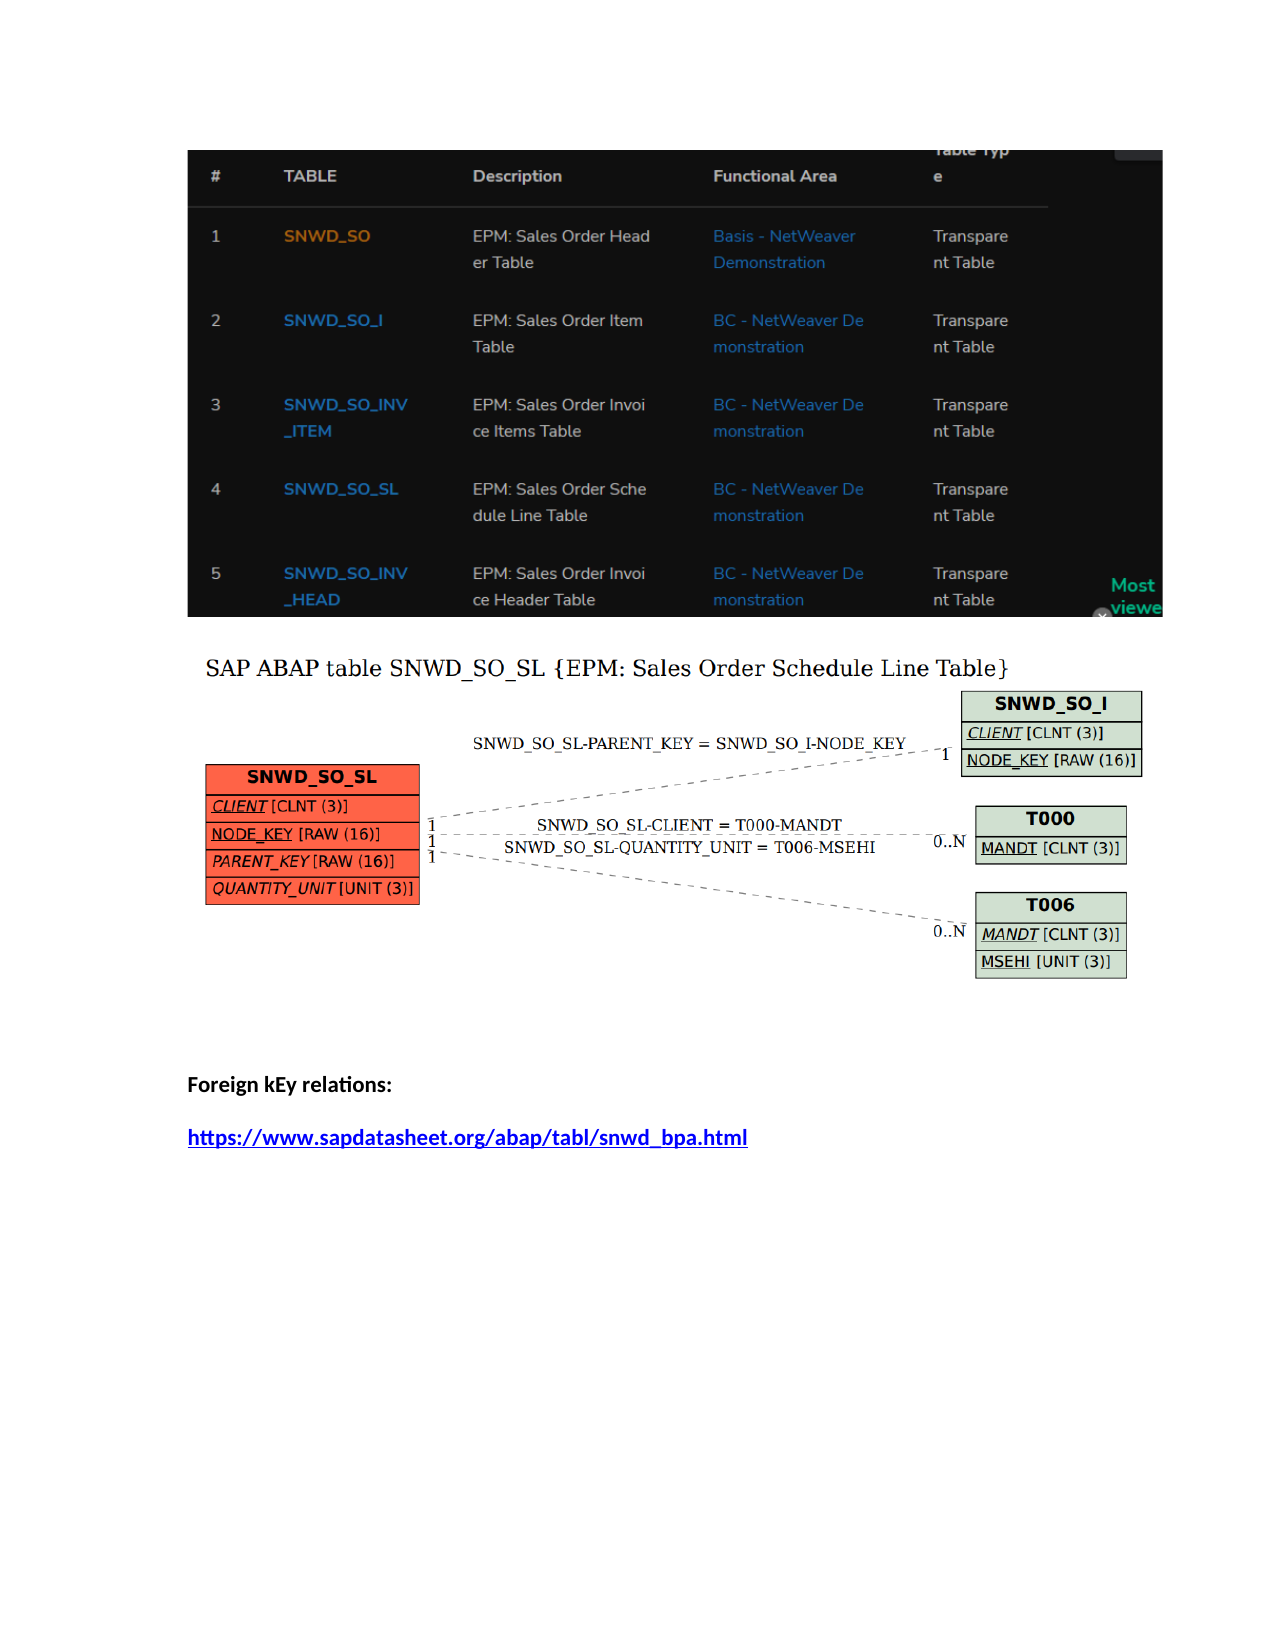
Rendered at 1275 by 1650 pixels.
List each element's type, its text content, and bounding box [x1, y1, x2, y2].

text https://www.sapdatasheet.org/abap/tabl/snwd_bpa.html [187, 1123, 1125, 1151]
picture [187, 150, 1163, 617]
text Foreign kEy relations: [187, 1070, 1125, 1098]
picture [187, 642, 1163, 992]
